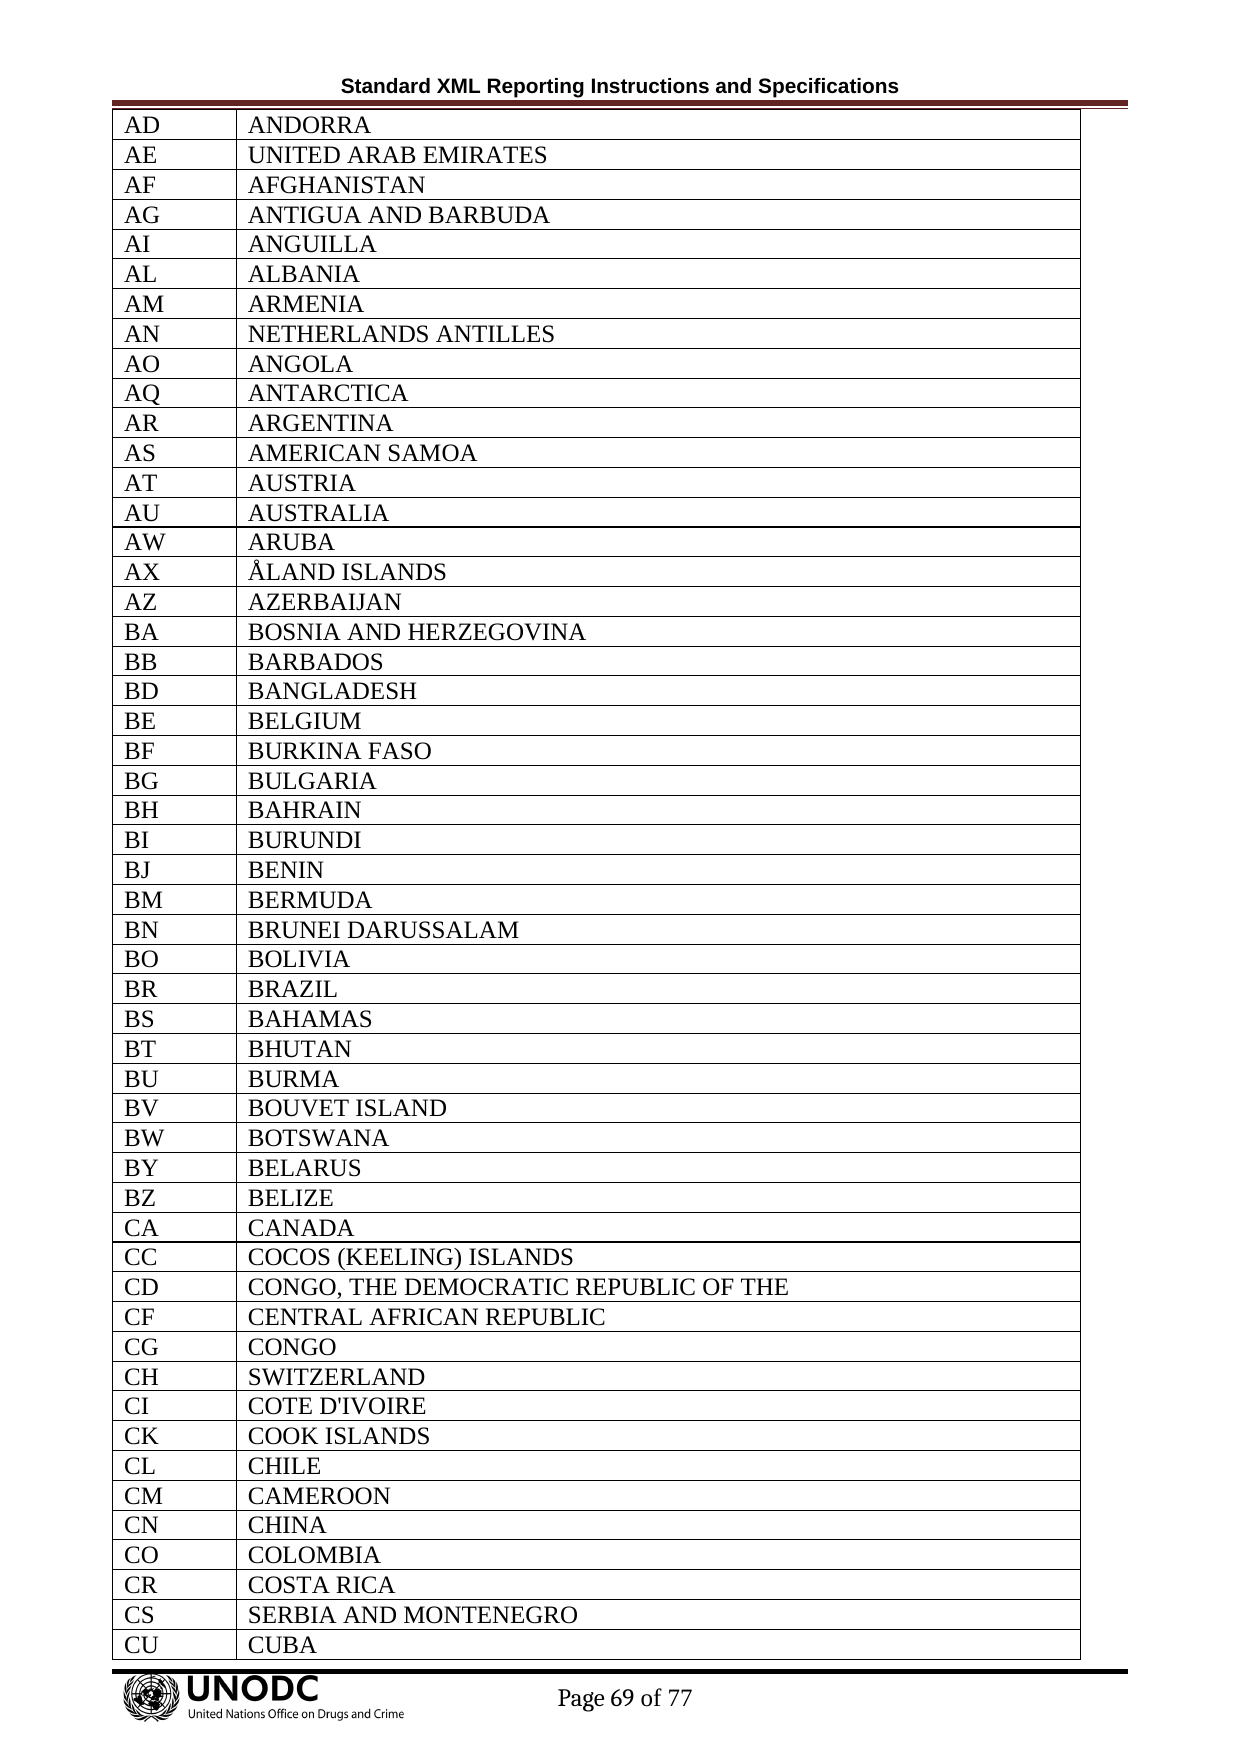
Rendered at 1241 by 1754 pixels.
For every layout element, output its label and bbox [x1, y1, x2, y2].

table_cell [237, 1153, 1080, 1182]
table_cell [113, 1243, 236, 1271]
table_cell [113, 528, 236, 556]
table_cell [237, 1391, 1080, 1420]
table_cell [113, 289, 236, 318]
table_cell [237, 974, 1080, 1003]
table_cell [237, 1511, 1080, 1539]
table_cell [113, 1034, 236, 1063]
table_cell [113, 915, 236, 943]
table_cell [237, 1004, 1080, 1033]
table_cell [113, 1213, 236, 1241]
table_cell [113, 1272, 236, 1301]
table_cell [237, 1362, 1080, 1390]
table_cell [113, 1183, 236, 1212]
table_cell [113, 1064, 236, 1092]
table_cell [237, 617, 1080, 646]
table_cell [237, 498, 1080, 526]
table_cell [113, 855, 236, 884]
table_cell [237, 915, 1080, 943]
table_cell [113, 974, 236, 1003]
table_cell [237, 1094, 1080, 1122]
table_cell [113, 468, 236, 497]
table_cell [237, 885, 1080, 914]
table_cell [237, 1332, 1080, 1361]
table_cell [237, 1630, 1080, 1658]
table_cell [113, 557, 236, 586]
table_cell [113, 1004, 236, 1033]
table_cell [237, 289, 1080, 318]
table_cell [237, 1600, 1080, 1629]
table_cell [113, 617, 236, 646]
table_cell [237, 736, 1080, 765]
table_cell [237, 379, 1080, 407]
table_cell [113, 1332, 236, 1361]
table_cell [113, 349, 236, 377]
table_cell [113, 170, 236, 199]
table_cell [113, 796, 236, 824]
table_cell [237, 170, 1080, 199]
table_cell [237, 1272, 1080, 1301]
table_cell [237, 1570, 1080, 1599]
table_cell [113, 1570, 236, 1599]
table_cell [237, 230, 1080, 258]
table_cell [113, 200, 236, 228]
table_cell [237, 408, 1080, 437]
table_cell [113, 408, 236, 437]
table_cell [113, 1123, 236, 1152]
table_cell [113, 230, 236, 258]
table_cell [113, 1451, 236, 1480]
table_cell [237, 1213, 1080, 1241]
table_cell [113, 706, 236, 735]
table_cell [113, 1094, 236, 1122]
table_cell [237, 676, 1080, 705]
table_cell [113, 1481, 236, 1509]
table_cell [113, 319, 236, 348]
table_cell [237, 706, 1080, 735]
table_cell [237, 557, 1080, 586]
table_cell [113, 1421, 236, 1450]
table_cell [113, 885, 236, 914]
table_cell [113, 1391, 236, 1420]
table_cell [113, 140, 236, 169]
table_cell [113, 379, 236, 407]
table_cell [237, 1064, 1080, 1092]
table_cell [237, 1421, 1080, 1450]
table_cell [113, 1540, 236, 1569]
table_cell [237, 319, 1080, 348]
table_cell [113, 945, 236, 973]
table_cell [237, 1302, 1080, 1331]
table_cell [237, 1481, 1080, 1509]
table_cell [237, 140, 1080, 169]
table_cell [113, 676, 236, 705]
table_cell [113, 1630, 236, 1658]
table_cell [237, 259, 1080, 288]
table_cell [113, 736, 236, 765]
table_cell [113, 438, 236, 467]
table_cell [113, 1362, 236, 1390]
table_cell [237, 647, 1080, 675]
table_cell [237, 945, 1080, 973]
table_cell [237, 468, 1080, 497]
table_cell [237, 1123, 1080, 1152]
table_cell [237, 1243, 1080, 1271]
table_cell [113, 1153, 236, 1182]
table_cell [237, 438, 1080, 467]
picture [123, 1673, 404, 1722]
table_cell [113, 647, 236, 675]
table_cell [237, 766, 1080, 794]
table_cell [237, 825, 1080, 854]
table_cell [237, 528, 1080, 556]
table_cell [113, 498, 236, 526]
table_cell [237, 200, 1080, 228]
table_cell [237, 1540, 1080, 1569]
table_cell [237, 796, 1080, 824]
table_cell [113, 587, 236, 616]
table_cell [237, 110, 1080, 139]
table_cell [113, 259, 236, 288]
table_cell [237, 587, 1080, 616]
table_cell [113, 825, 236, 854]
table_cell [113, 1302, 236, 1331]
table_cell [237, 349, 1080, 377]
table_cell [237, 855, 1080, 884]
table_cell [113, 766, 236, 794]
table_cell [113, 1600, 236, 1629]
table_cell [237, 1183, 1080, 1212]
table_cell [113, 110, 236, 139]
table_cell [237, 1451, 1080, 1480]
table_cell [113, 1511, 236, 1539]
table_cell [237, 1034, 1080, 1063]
